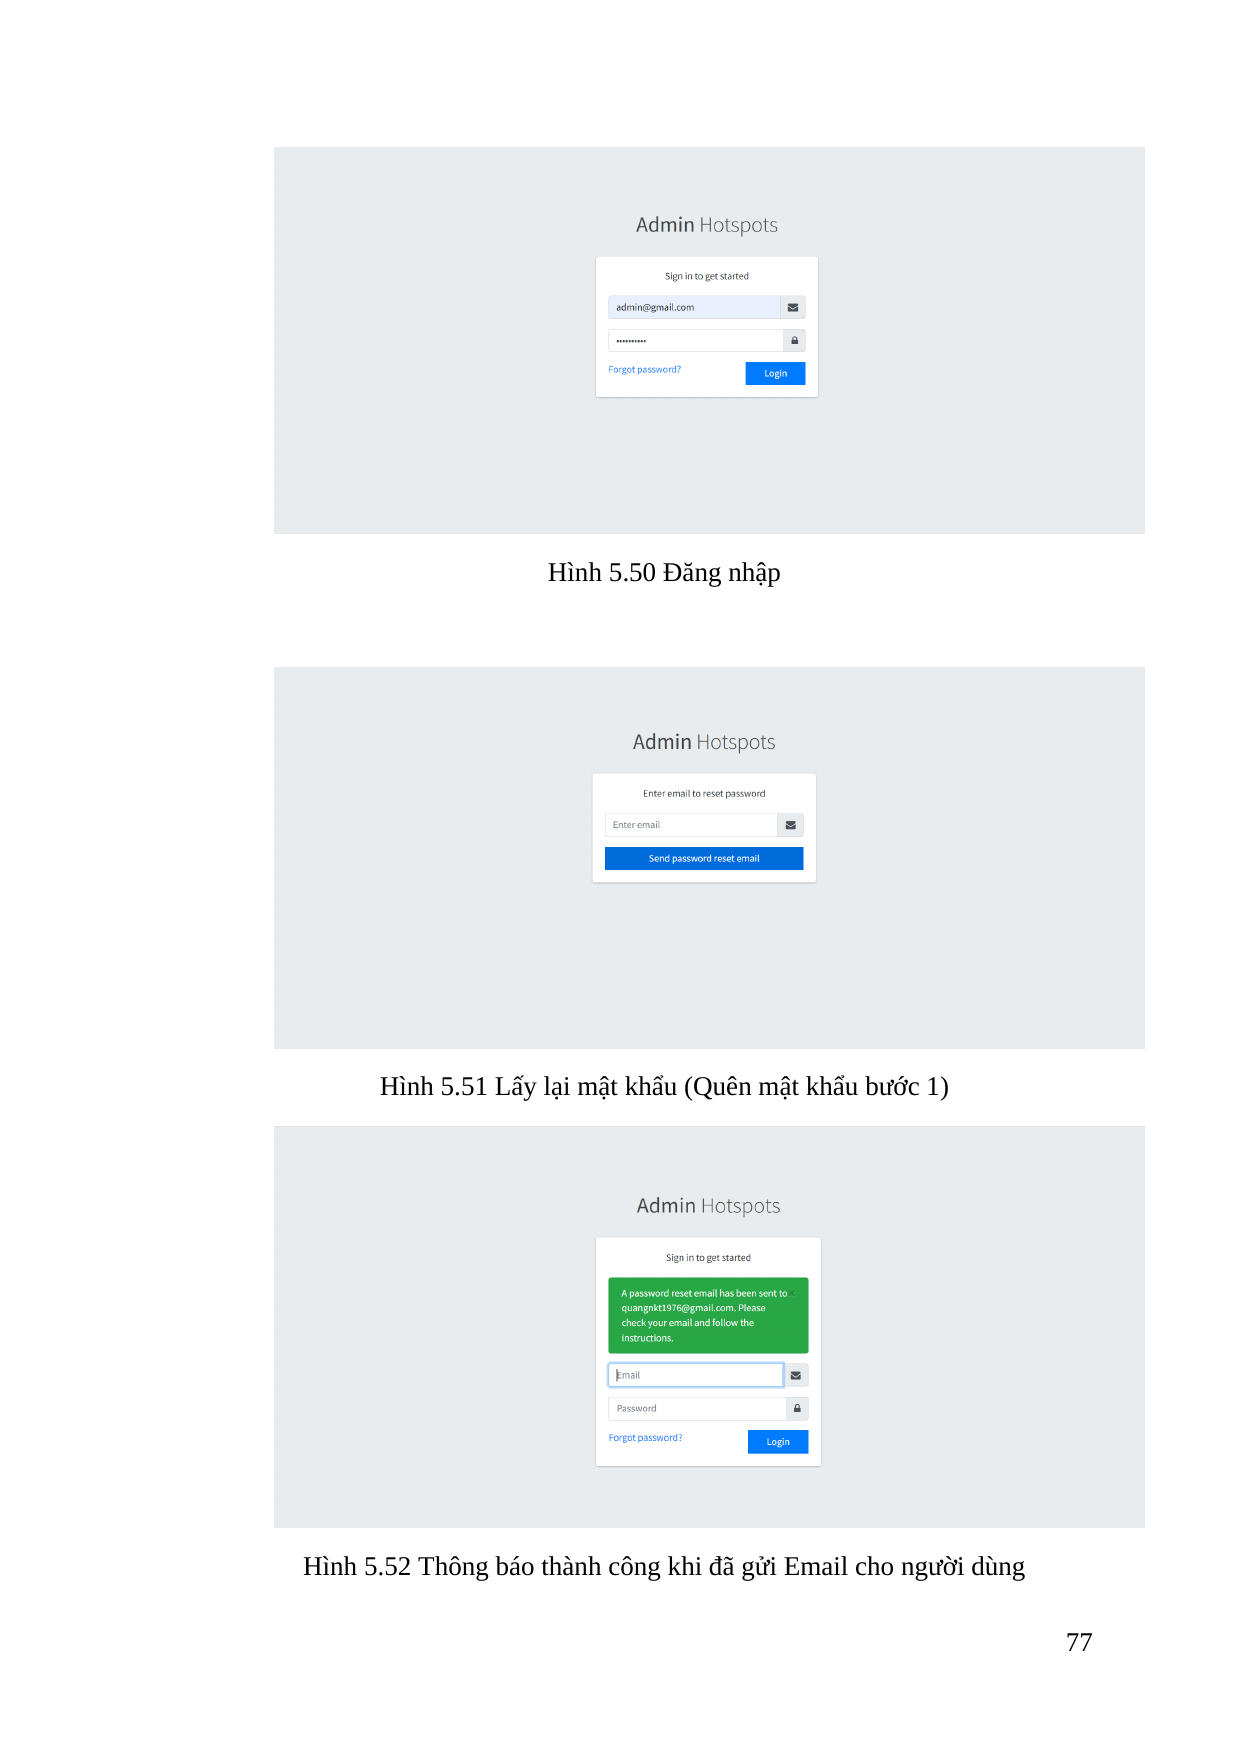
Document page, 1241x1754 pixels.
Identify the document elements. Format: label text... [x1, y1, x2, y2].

picture [273, 667, 1145, 1049]
picture [273, 147, 1145, 534]
picture [273, 1125, 1145, 1528]
